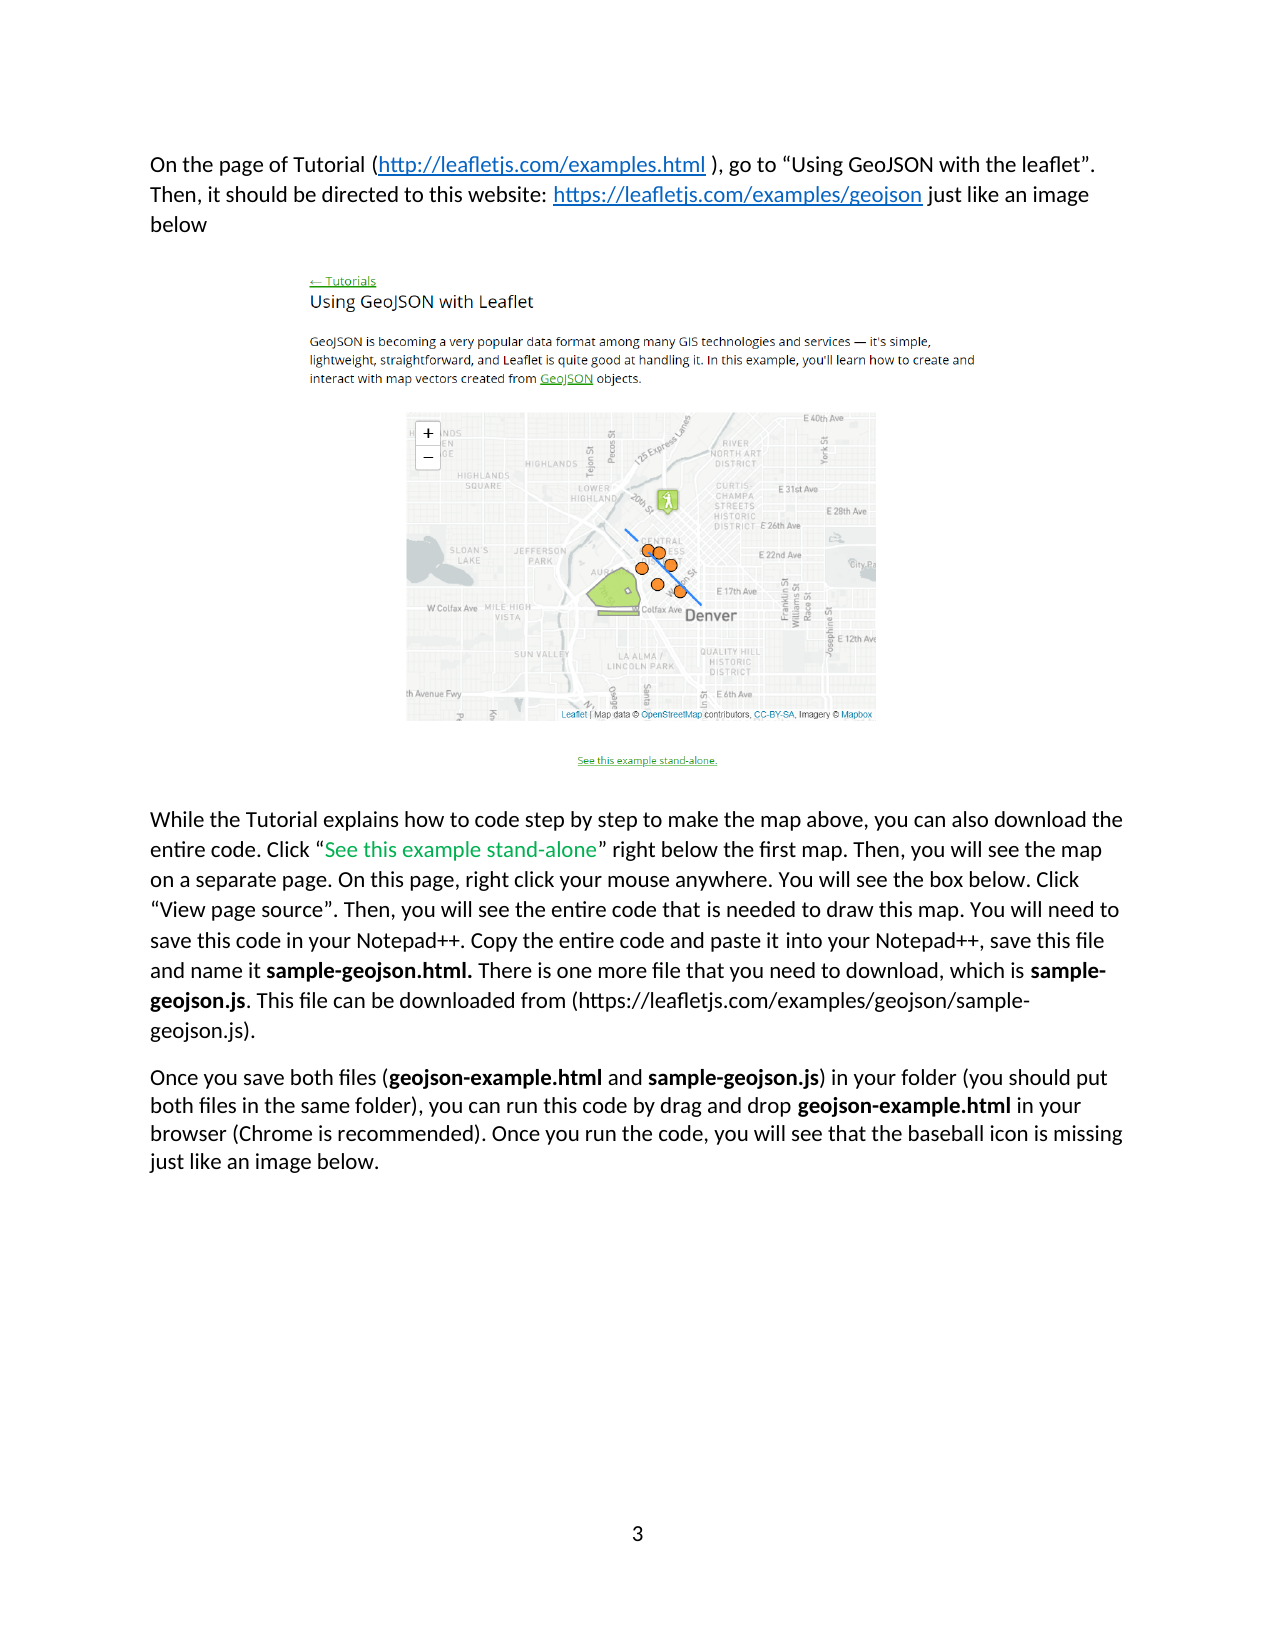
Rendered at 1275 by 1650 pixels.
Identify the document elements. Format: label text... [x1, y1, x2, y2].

text On the page of Tutorial (http://leafletjs.com/examples.html ), go to “Using GeoJSON with the leaflet”. Then, it should be directed to this website: https://leafletjs.com/examples/geojson just like an image below [150, 150, 1125, 238]
text Once you save both files (geojson-example.html and sample-geojson.js) in your folder (you should put both files in the same folder), you can run this code by drag and drop geojson-example.html in your browser (Chrome is recommended). Once you run the code, you will see that the baseball icon is missing just like an image below. [150, 1063, 1125, 1175]
text While the Tutorial explains how to code step by step to make the map above, you can also download the entire code. Click “See this example stand-alone” right below the first map. Then, you will see the map on a separate page. On this page, right click your mouse anywhere. You will see the box below. Click “View page source”. Then, you will see the entire code that is needed to draw this map. You will need to save this code in your Notepad++. Copy the entire code and paste it into your Notepad++, save this file and name it sample-geojson.html. There is one more file that you need to download, which is sample-geojson.js. This file can be downloaded from (https://leafletjs.com/examples/geojson/sample-geojson.js). [150, 805, 1125, 1044]
picture [294, 272, 981, 772]
